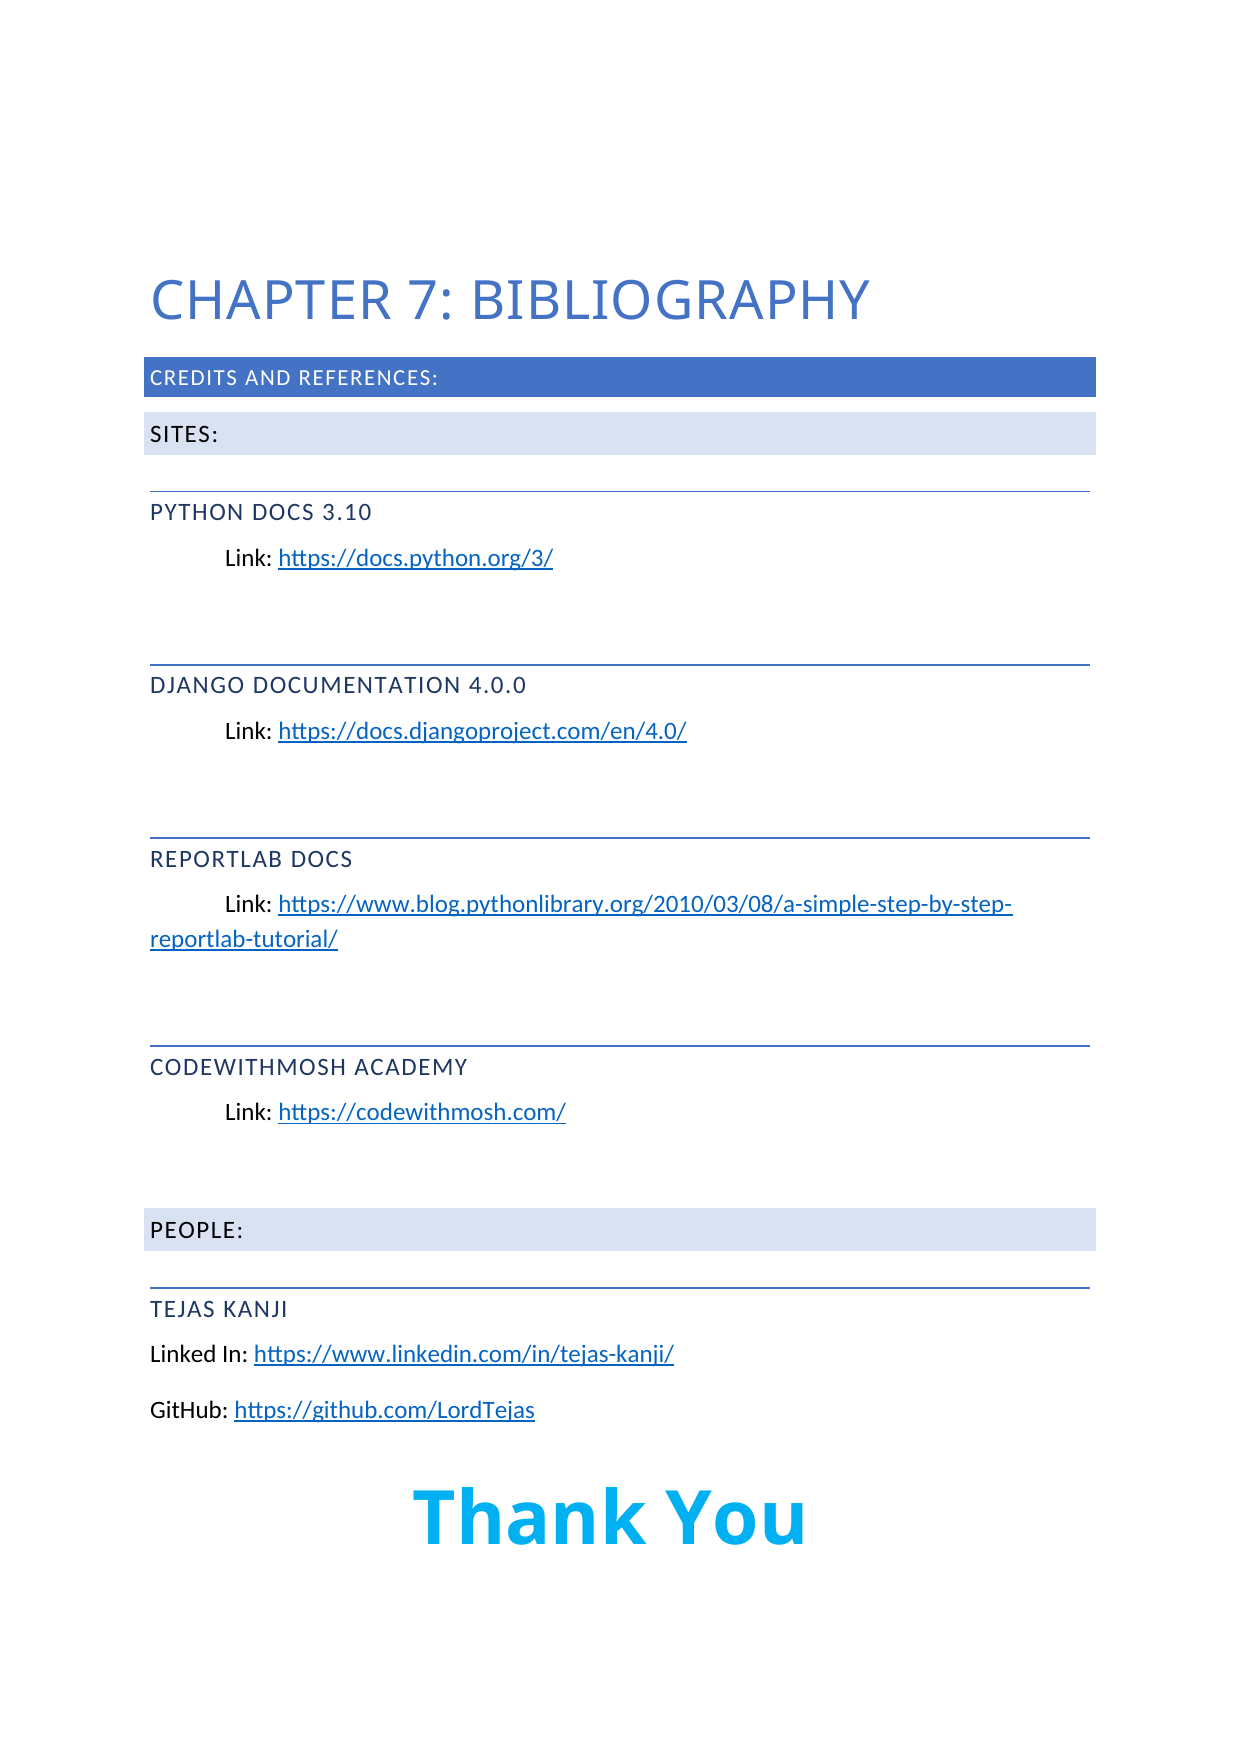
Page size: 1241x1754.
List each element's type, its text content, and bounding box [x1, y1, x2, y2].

title CHAPTER 7: BIbliography [150, 262, 1090, 335]
text GitHub: https://github.com/LordTejas [150, 1394, 1090, 1424]
subtitle Sites: [150, 418, 1090, 449]
subtitle Python Docs 3.10 [150, 492, 1090, 527]
subtitle Reportlab docs [150, 839, 1090, 873]
subtitle Credits and references: [150, 363, 1090, 391]
text Link: https://www.blog.pythonlibrary.org/2010/03/08/a-simple-step-by-step-reportlab-tutorial/ [150, 888, 1090, 954]
subtitle People: [150, 1215, 1090, 1245]
subtitle CODEWITHMOSH ACADEMY [150, 1047, 1090, 1082]
subtitle Django Documentation 4.0.0 [150, 666, 1090, 700]
text Link: https://codewithmosh.com/ [150, 1097, 1090, 1127]
text Link: https://docs.python.org/3/ [150, 542, 1090, 572]
subtitle Tejas Kanji [150, 1289, 1090, 1323]
text Link: https://docs.djangoproject.com/en/4.0/ [150, 715, 1090, 746]
text Linked In: https://www.linkedin.com/in/tejas-kanji/ [150, 1338, 1090, 1369]
